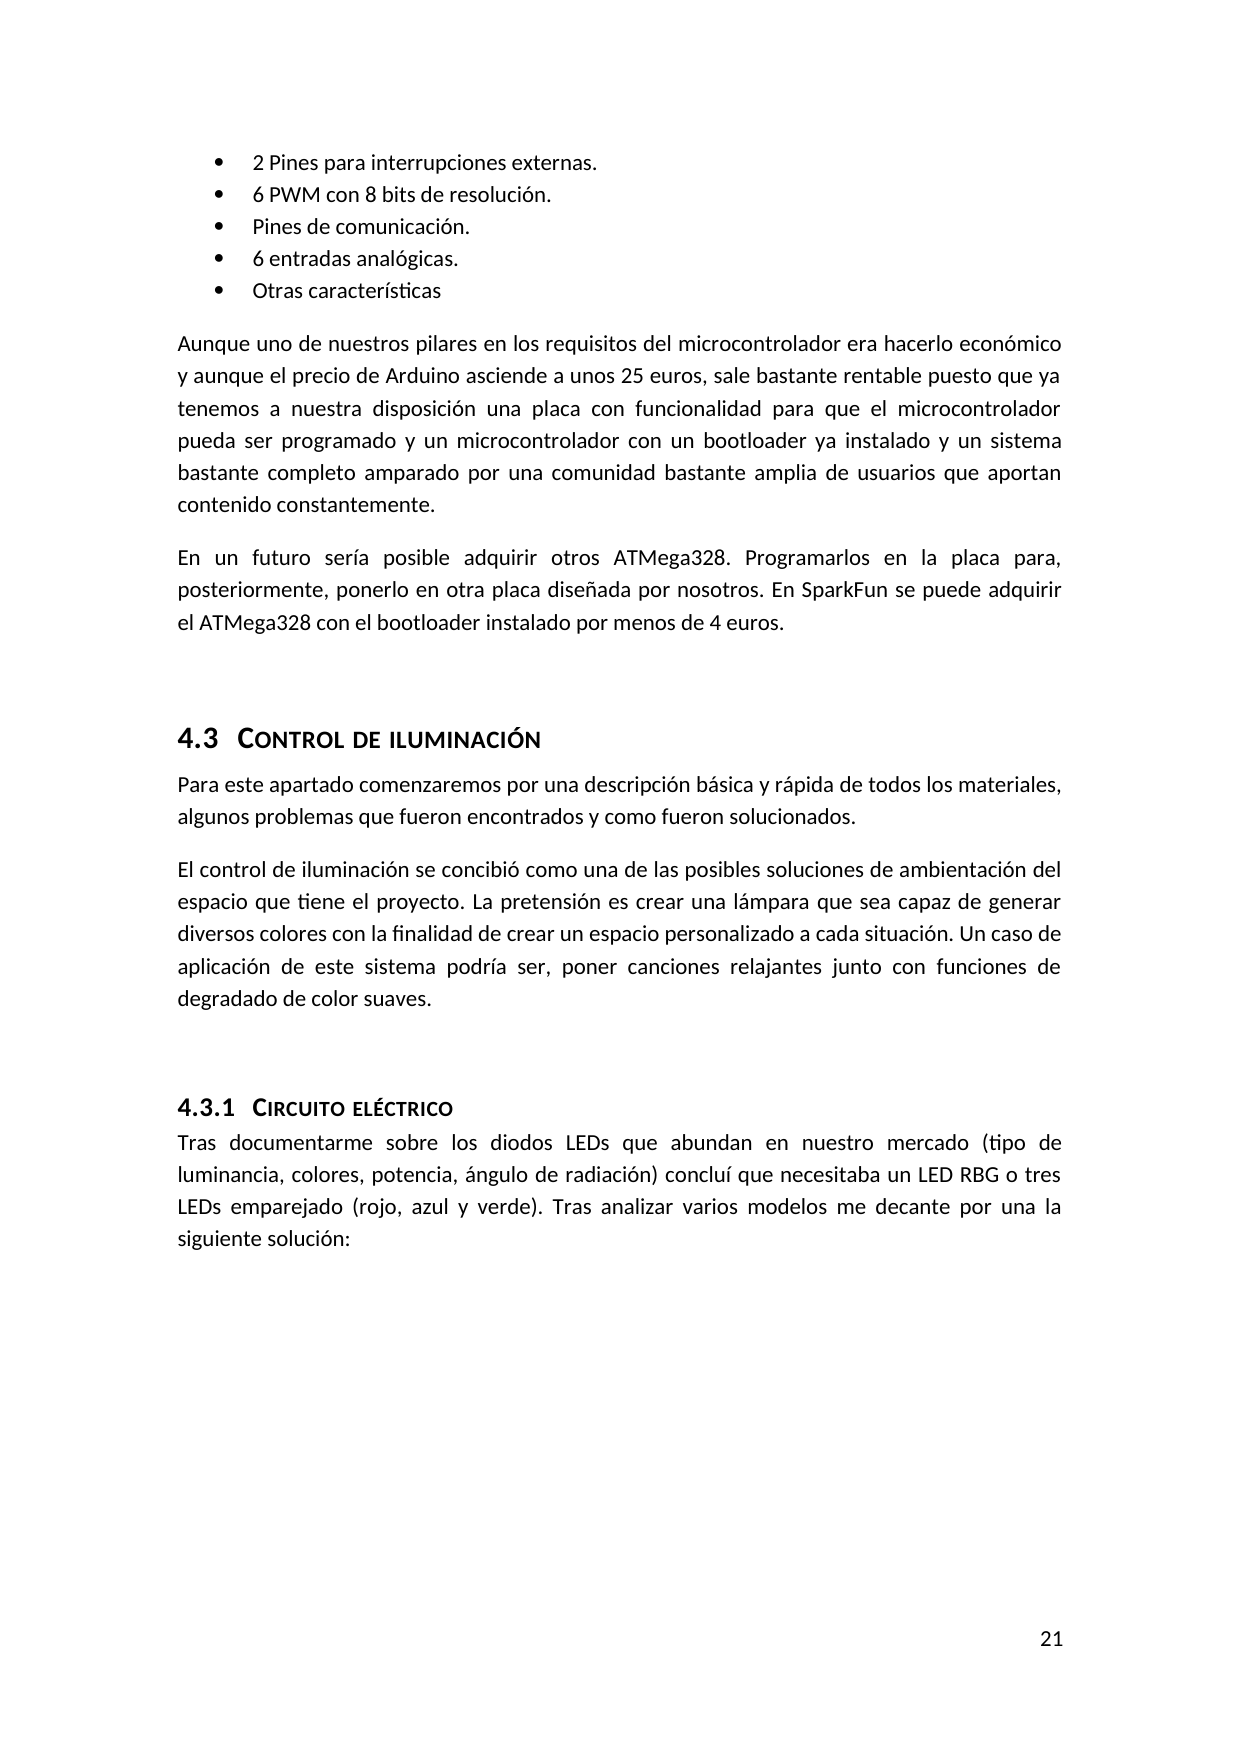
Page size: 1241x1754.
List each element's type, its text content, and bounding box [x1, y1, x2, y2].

subtitle Control de iluminación [177, 718, 1063, 756]
subtitle Circuito eléctrico [177, 1090, 1063, 1123]
list 6 entradas analógicas. [215, 244, 1063, 272]
text Aunque uno de nuestros pilares en los requisitos del microcontrolador era hacerlo económico y aunque el precio de Arduino asciende a unos 25 euros, sale bastante rentable puesto que ya tenemos a nuestra disposición una placa con funcionalidad para que el microcontrolador pueda ser programado y un microcontrolador con un bootloader ya instalado y un sistema bastante completo amparado por una comunidad bastante amplia de usuarios que aportan contenido constantemente. [177, 329, 1063, 518]
text En un futuro sería posible adquirir otros ATMega328. Programarlos en la placa para, posteriormente, ponerlo en otra placa diseñada por nosotros. En SparkFun se puede adquirir el ATMega328 con el bootloader instalado por menos de 4 euros. [177, 543, 1063, 636]
list 6 PWM con 8 bits de resolución. [215, 180, 1063, 208]
text Tras documentarme sobre los diodos LEDs que abundan en nuestro mercado (tipo de luminancia, colores, potencia, ángulo de radiación) concluí que necesitaba un LED RBG o tres LEDs emparejado (rojo, azul y verde). Tras analizar varios modelos me decante por una la siguiente solución: [177, 1128, 1063, 1252]
list 2 Pines para interrupciones externas. [215, 148, 1063, 176]
text Para este apartado comenzaremos por una descripción básica y rápida de todos los materiales, algunos problemas que fueron encontrados y como fueron solucionados. [177, 770, 1063, 830]
list Otras características [215, 276, 1063, 304]
list Pines de comunicación. [215, 212, 1063, 240]
text El control de iluminación se concibió como una de las posibles soluciones de ambientación del espacio que tiene el proyecto. La pretensión es crear una lámpara que sea capaz de generar diversos colores con la finalidad de crear un espacio personalizado a cada situación. Un caso de aplicación de este sistema podría ser, poner canciones relajantes junto con funciones de degradado de color suaves. [177, 855, 1063, 1012]
